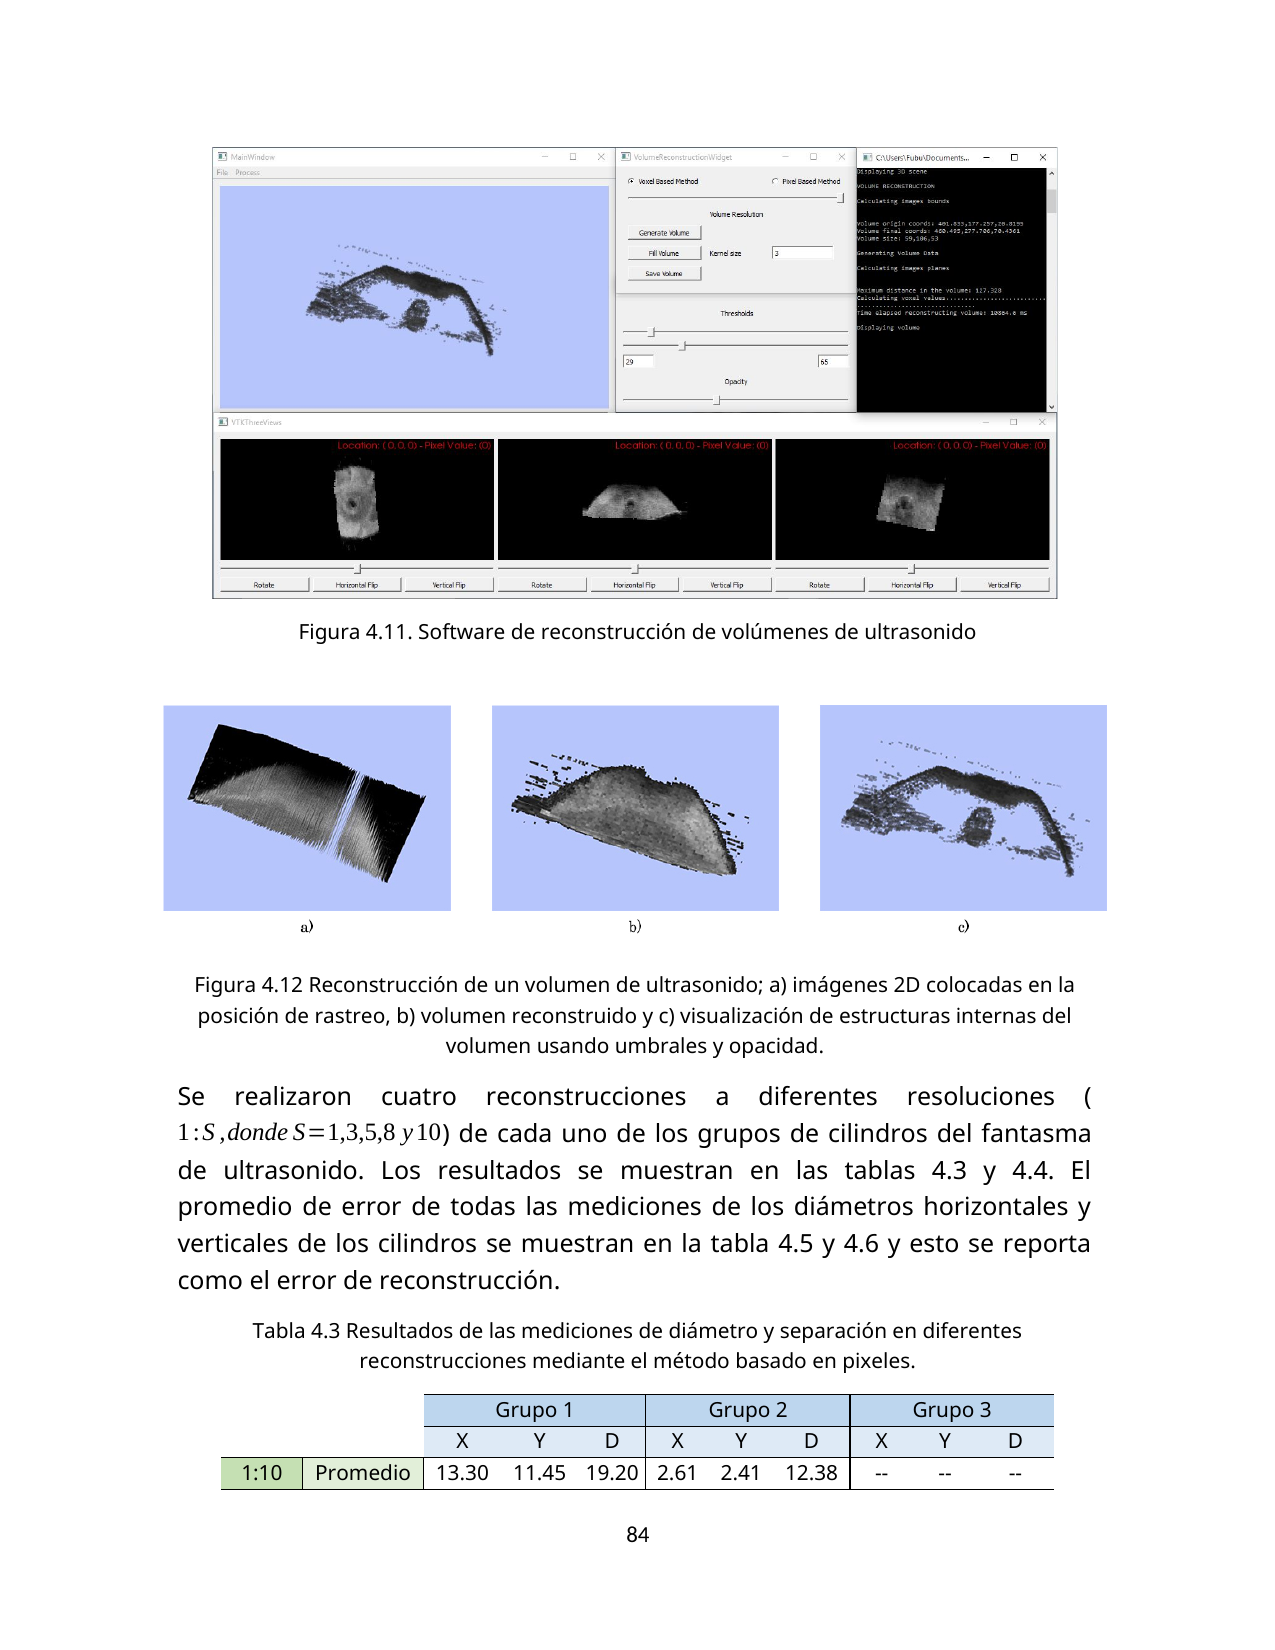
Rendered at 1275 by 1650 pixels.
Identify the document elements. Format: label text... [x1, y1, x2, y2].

table_cell -- [977, 1458, 1054, 1489]
picture [212, 147, 1058, 599]
table_cell 19.20 [578, 1458, 645, 1489]
table_cell 1:10 [221, 1458, 302, 1489]
table_cell Y [501, 1427, 578, 1457]
table_cell D [773, 1427, 849, 1457]
table_cell X [851, 1427, 913, 1457]
text Figura 4.12 Reconstrucción de un volumen de ultrasonido; a) imágenes 2D colocadas en la posición de rastreo, b) volumen reconstruido y c) visualización de estructuras internas del volumen usando umbrales y opacidad. [177, 970, 1093, 1060]
table_cell 13.30 [424, 1458, 501, 1489]
table_cell 2.41 [709, 1458, 773, 1489]
table_cell 2.61 [646, 1458, 709, 1489]
text Se realizaron cuatro reconstrucciones a diferentes resoluciones () de cada uno de los grupos de cilindros del fantasma de ultrasonido. Los resultados se muestran en las tablas 4.3 y 4.4. El promedio de error de todas las mediciones de los diámetros horizontales y verticales de los cilindros se muestran en la tabla 4.5 y 4.6 y esto se reporta como el error de reconstrucción. [177, 1079, 1093, 1297]
picture [122, 664, 1148, 952]
table_cell Y [913, 1427, 977, 1457]
text Figura 4.11. Software de reconstrucción de volúmenes de ultrasonido [177, 617, 1098, 645]
table_cell -- [913, 1458, 977, 1489]
table_cell Promedio [303, 1458, 423, 1489]
table_cell D [977, 1427, 1054, 1457]
table_cell 12.38 [773, 1458, 849, 1489]
table_cell X [646, 1427, 709, 1457]
table_cell D [578, 1427, 645, 1457]
table_cell -- [851, 1458, 913, 1489]
table_cell X [424, 1427, 501, 1457]
table_header Grupo 1 [424, 1395, 645, 1426]
table_cell Y [709, 1427, 773, 1457]
text Tabla 4.3 Resultados de las mediciones de diámetro y separación en diferentes reconstrucciones mediante el método basado en pixeles. [177, 1316, 1098, 1375]
table_header Grupo 2 [646, 1395, 849, 1426]
table_header Grupo 3 [851, 1395, 1054, 1426]
table_cell 11.45 [501, 1458, 578, 1489]
